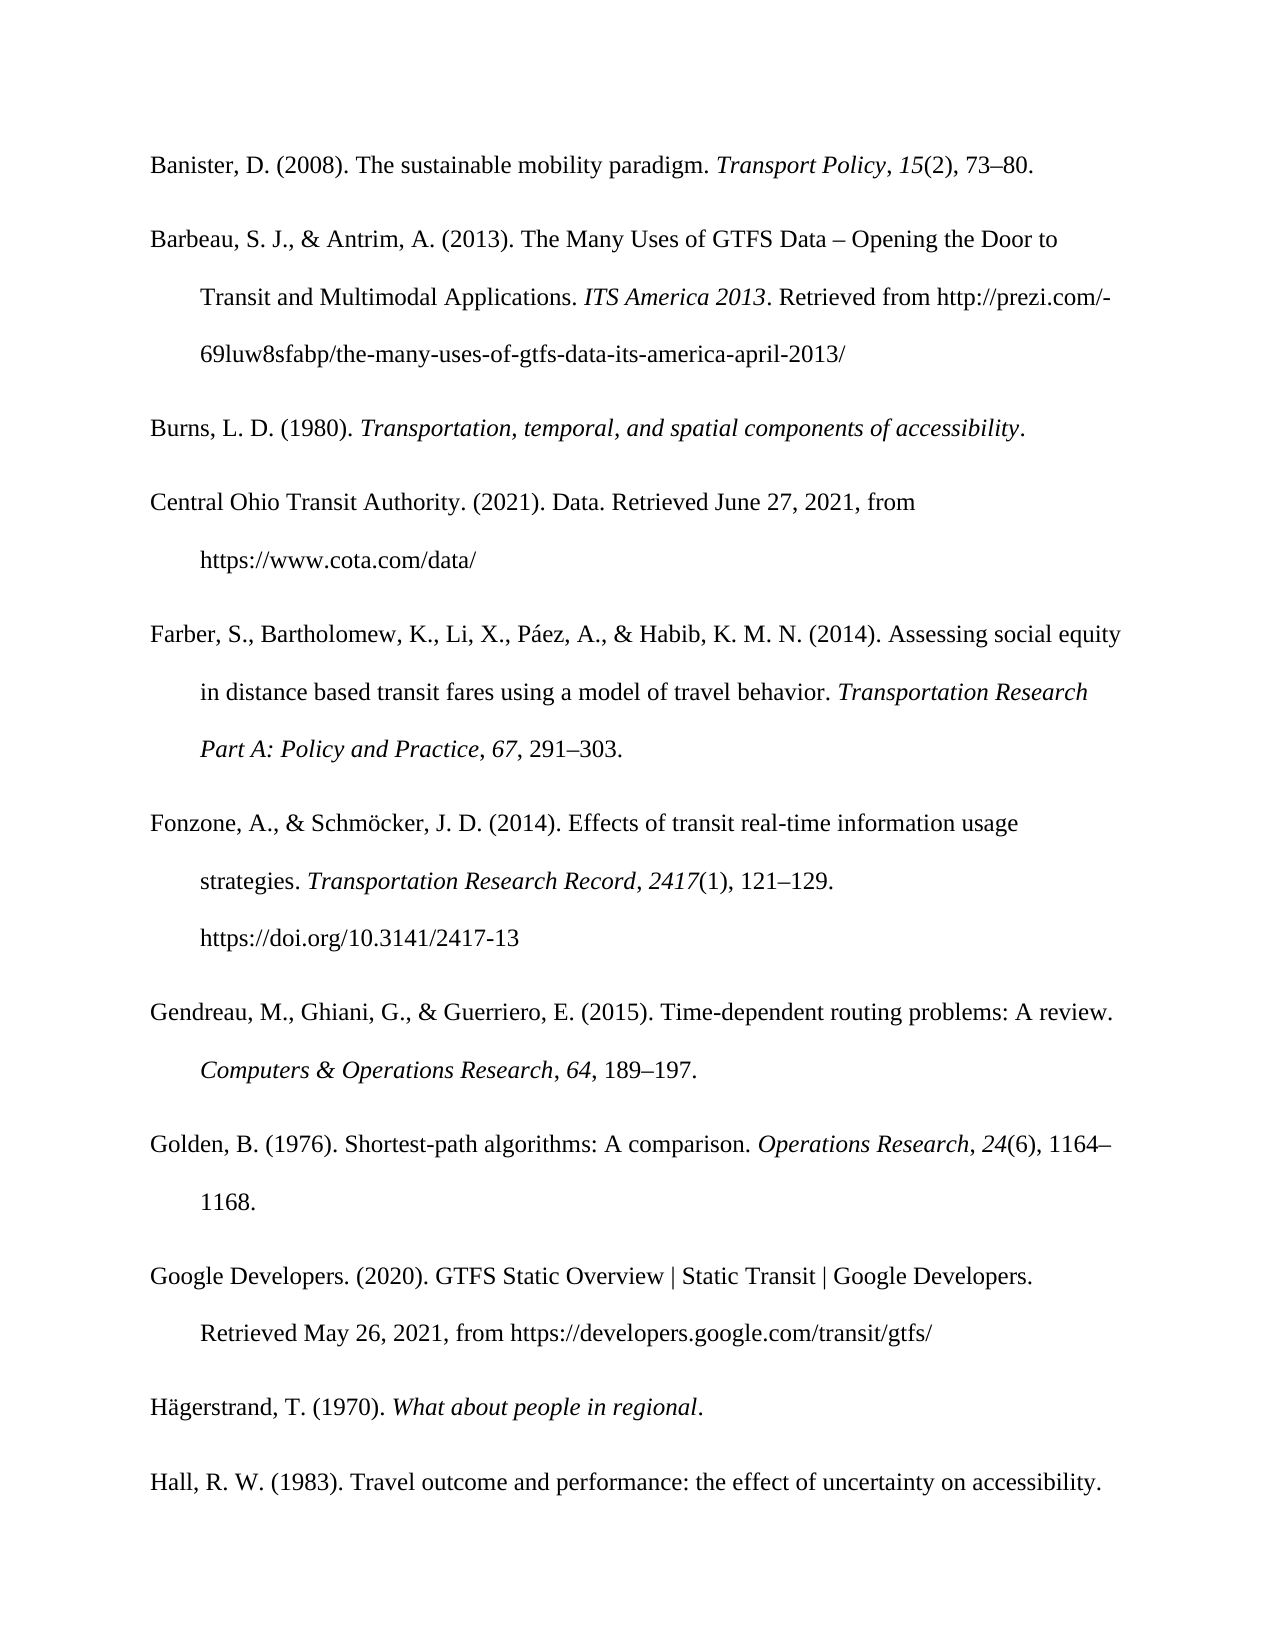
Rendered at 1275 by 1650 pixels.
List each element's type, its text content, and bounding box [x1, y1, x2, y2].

text Farber, S., Bartholomew, K., Li, X., Páez, A., & Habib, K. M. N. (2014). Assessing social equity in distance based transit fares using a model of travel behavior. Transportation Research Part A: Policy and Practice, 67, 291–303. [150, 619, 1125, 763]
text Golden, B. (1976). Shortest-path algorithms: A comparison. Operations Research, 24(6), 1164–1168. [150, 1129, 1125, 1215]
text Burns, L. D. (1980). Transportation, temporal, and spatial components of accessibility. [150, 413, 1125, 442]
text Central Ohio Transit Authority. (2021). Data. Retrieved June 27, 2021, from https://www.cota.com/data/ [150, 487, 1125, 574]
text Barbeau, S. J., & Antrim, A. (2013). The Many Uses of GTFS Data – Opening the Door to Transit and Multimodal Applications. ITS America 2013. Retrieved from http://prezi.com/-69luw8sfabp/the-many-uses-of-gtfs-data-its-america-april-2013/ [150, 224, 1125, 368]
text Gendreau, M., Ghiani, G., & Guerriero, E. (2015). Time-dependent routing problems: A review. Computers & Operations Research, 64, 189–197. [150, 997, 1125, 1084]
text Google Developers. (2020). GTFS Static Overview | Static Transit | Google Developers. Retrieved May 26, 2021, from https://developers.google.com/transit/gtfs/ [150, 1261, 1125, 1347]
text Hägerstrand, T. (1970). What about people in regional. [150, 1392, 1125, 1421]
text Fonzone, A., & Schmöcker, J. D. (2014). Effects of transit real-time information usage strategies. Transportation Research Record, 2417(1), 121–129. https://doi.org/10.3141/2417-13 [150, 808, 1125, 952]
text Banister, D. (2008). The sustainable mobility paradigm. Transport Policy, 15(2), 73–80. [150, 150, 1125, 179]
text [150, 1467, 1125, 1495]
